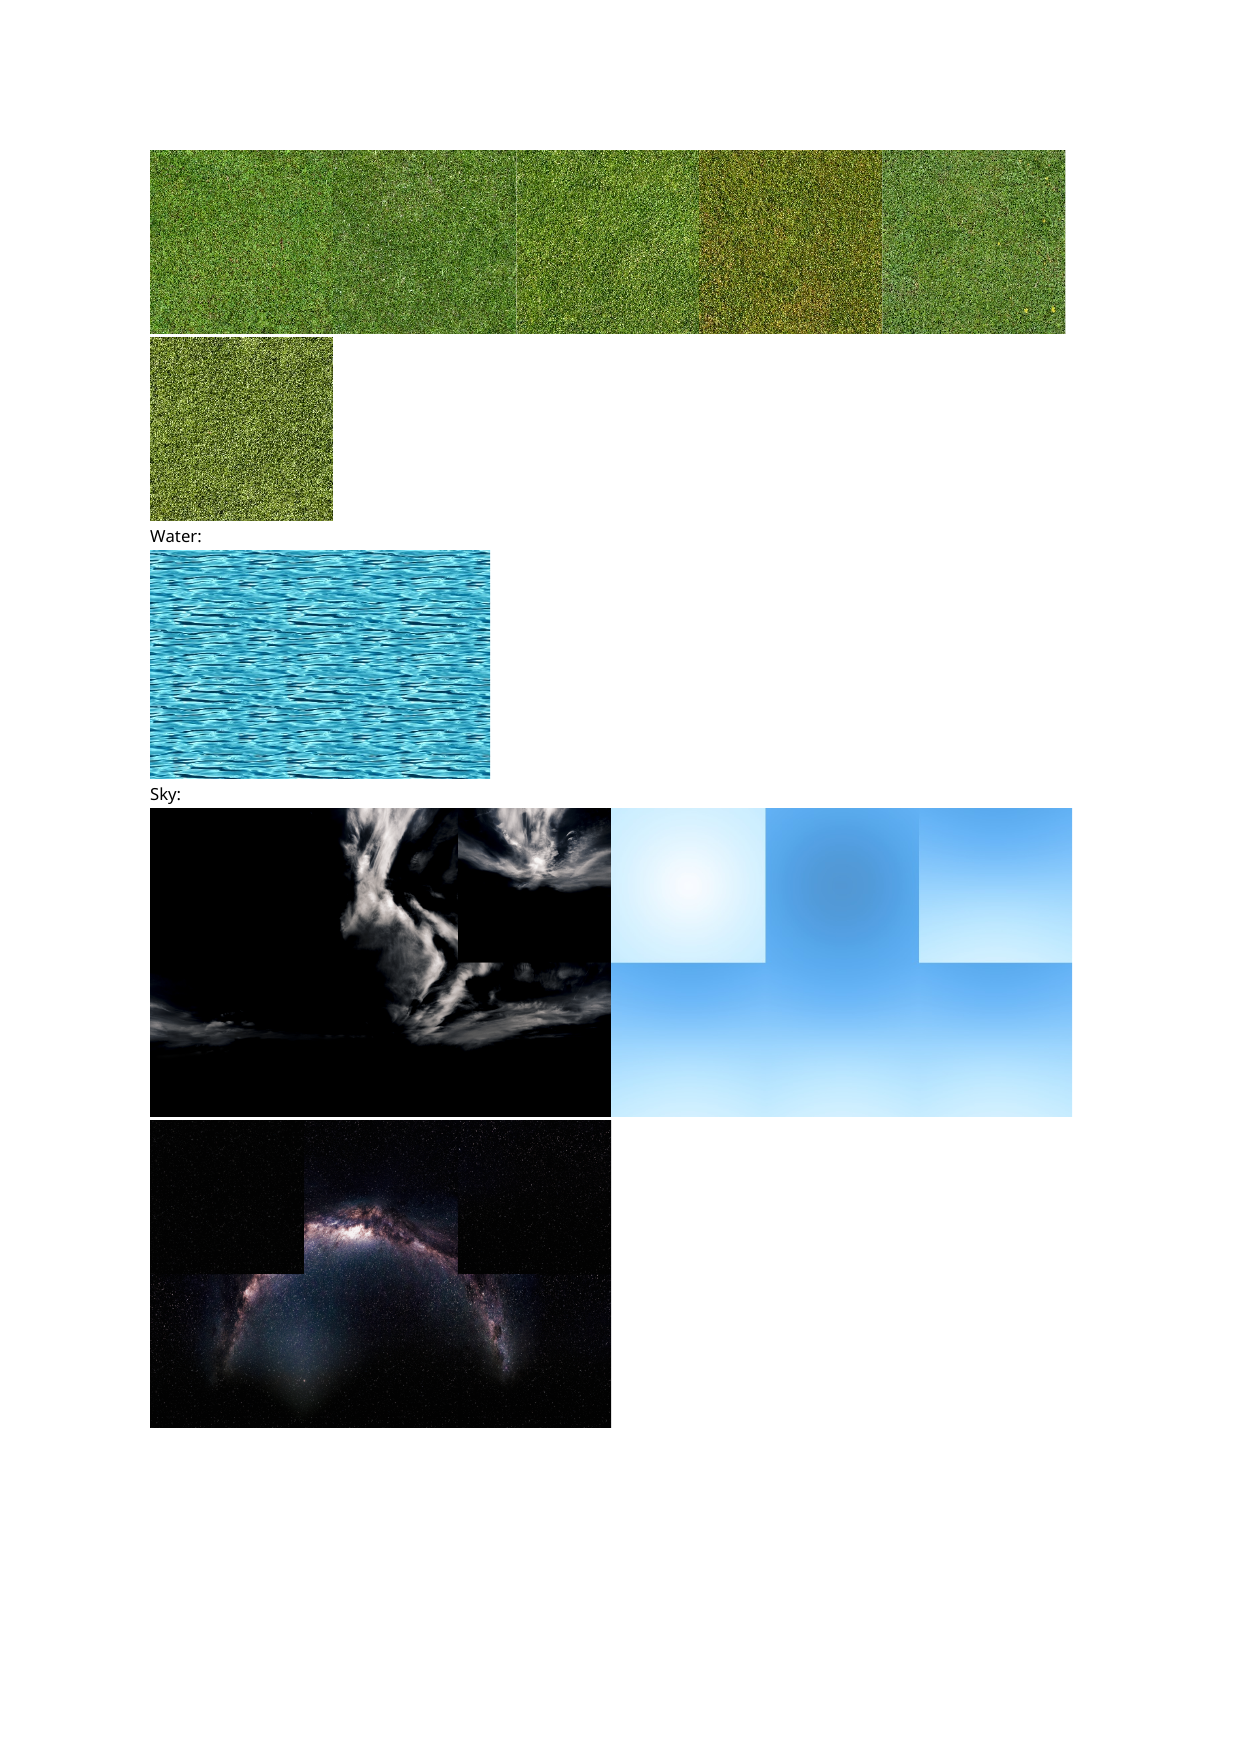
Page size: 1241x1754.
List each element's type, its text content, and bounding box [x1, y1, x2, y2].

picture [150, 337, 333, 521]
picture [150, 150, 1066, 334]
picture [150, 1120, 612, 1428]
picture [150, 550, 490, 779]
text Water: [150, 524, 1090, 547]
text Sky: [150, 783, 1090, 806]
picture [150, 808, 1073, 1117]
